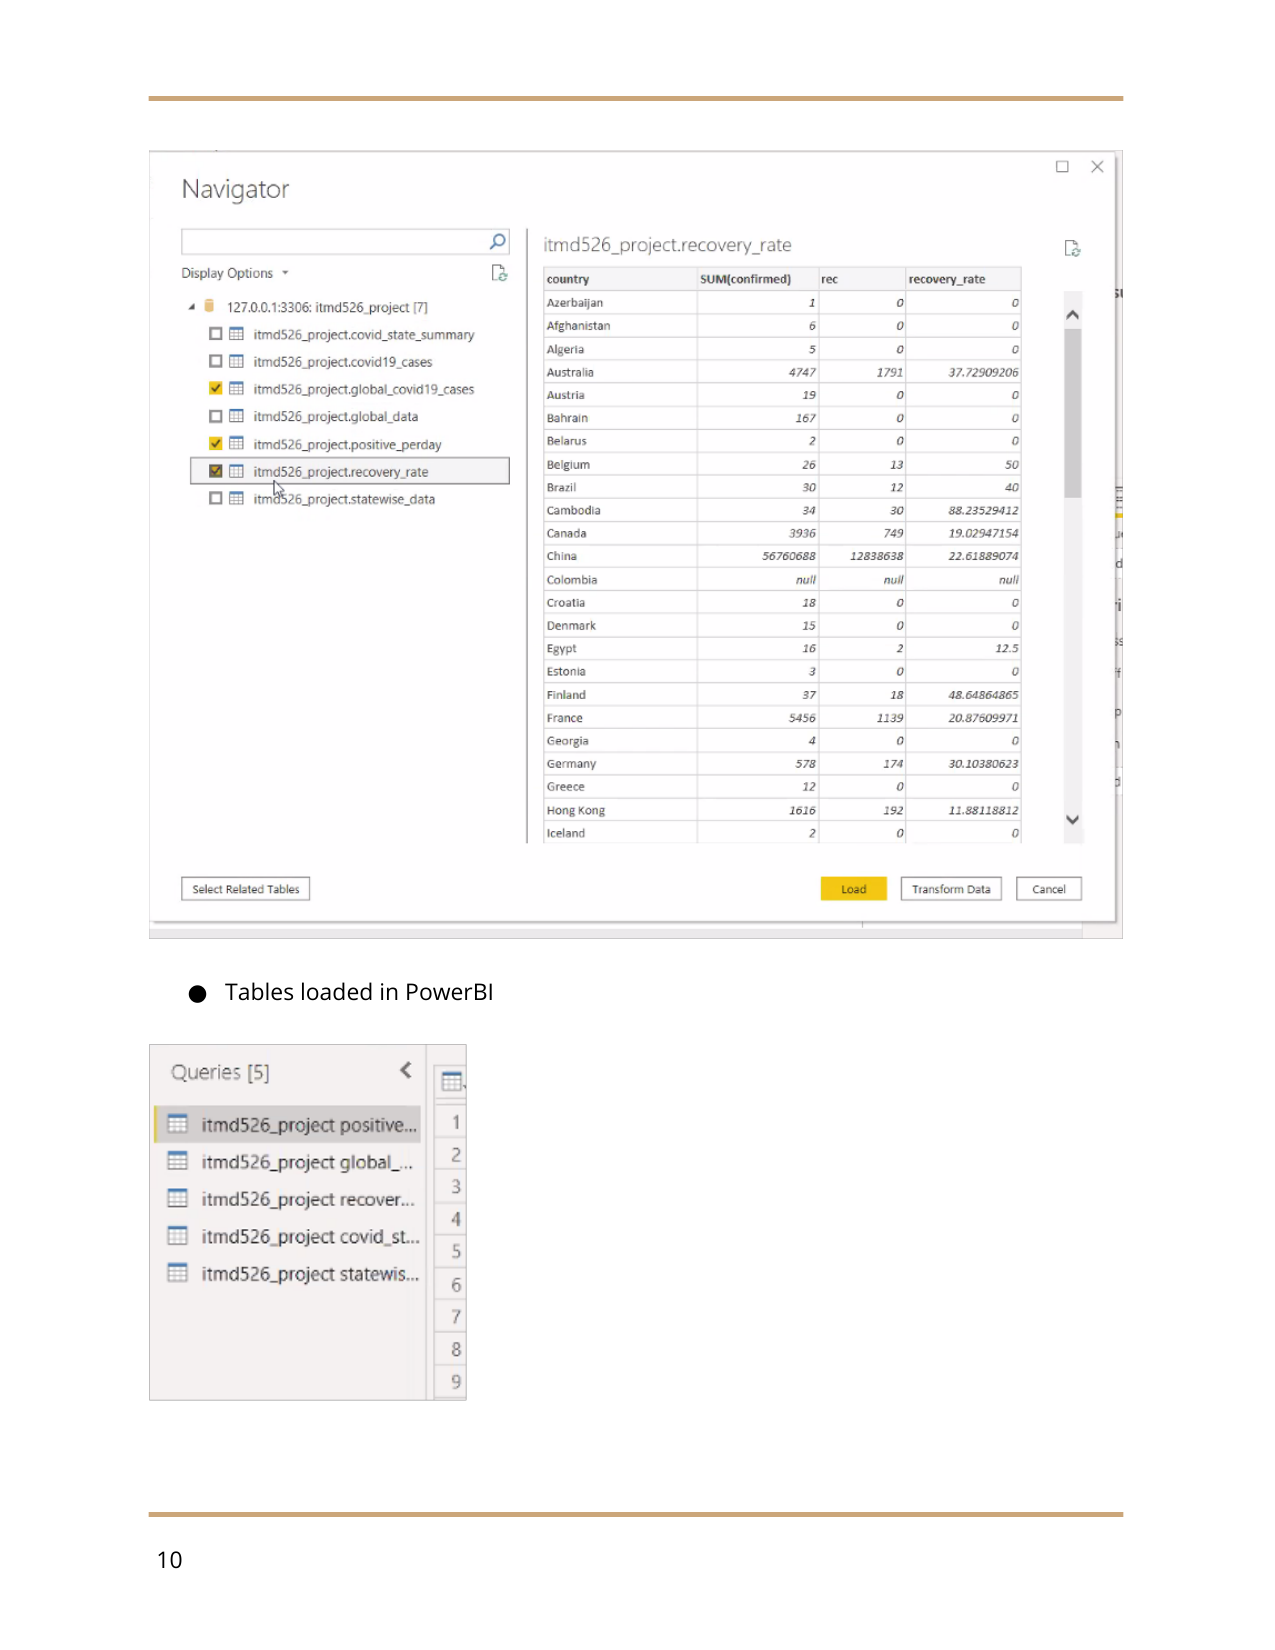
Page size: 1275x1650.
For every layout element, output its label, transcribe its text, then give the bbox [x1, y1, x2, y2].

picture [148, 1043, 468, 1402]
picture [148, 150, 1124, 940]
picture [148, 96, 1124, 101]
picture [148, 1512, 1124, 1517]
list Tables loaded in PowerBI [187, 976, 1125, 1007]
